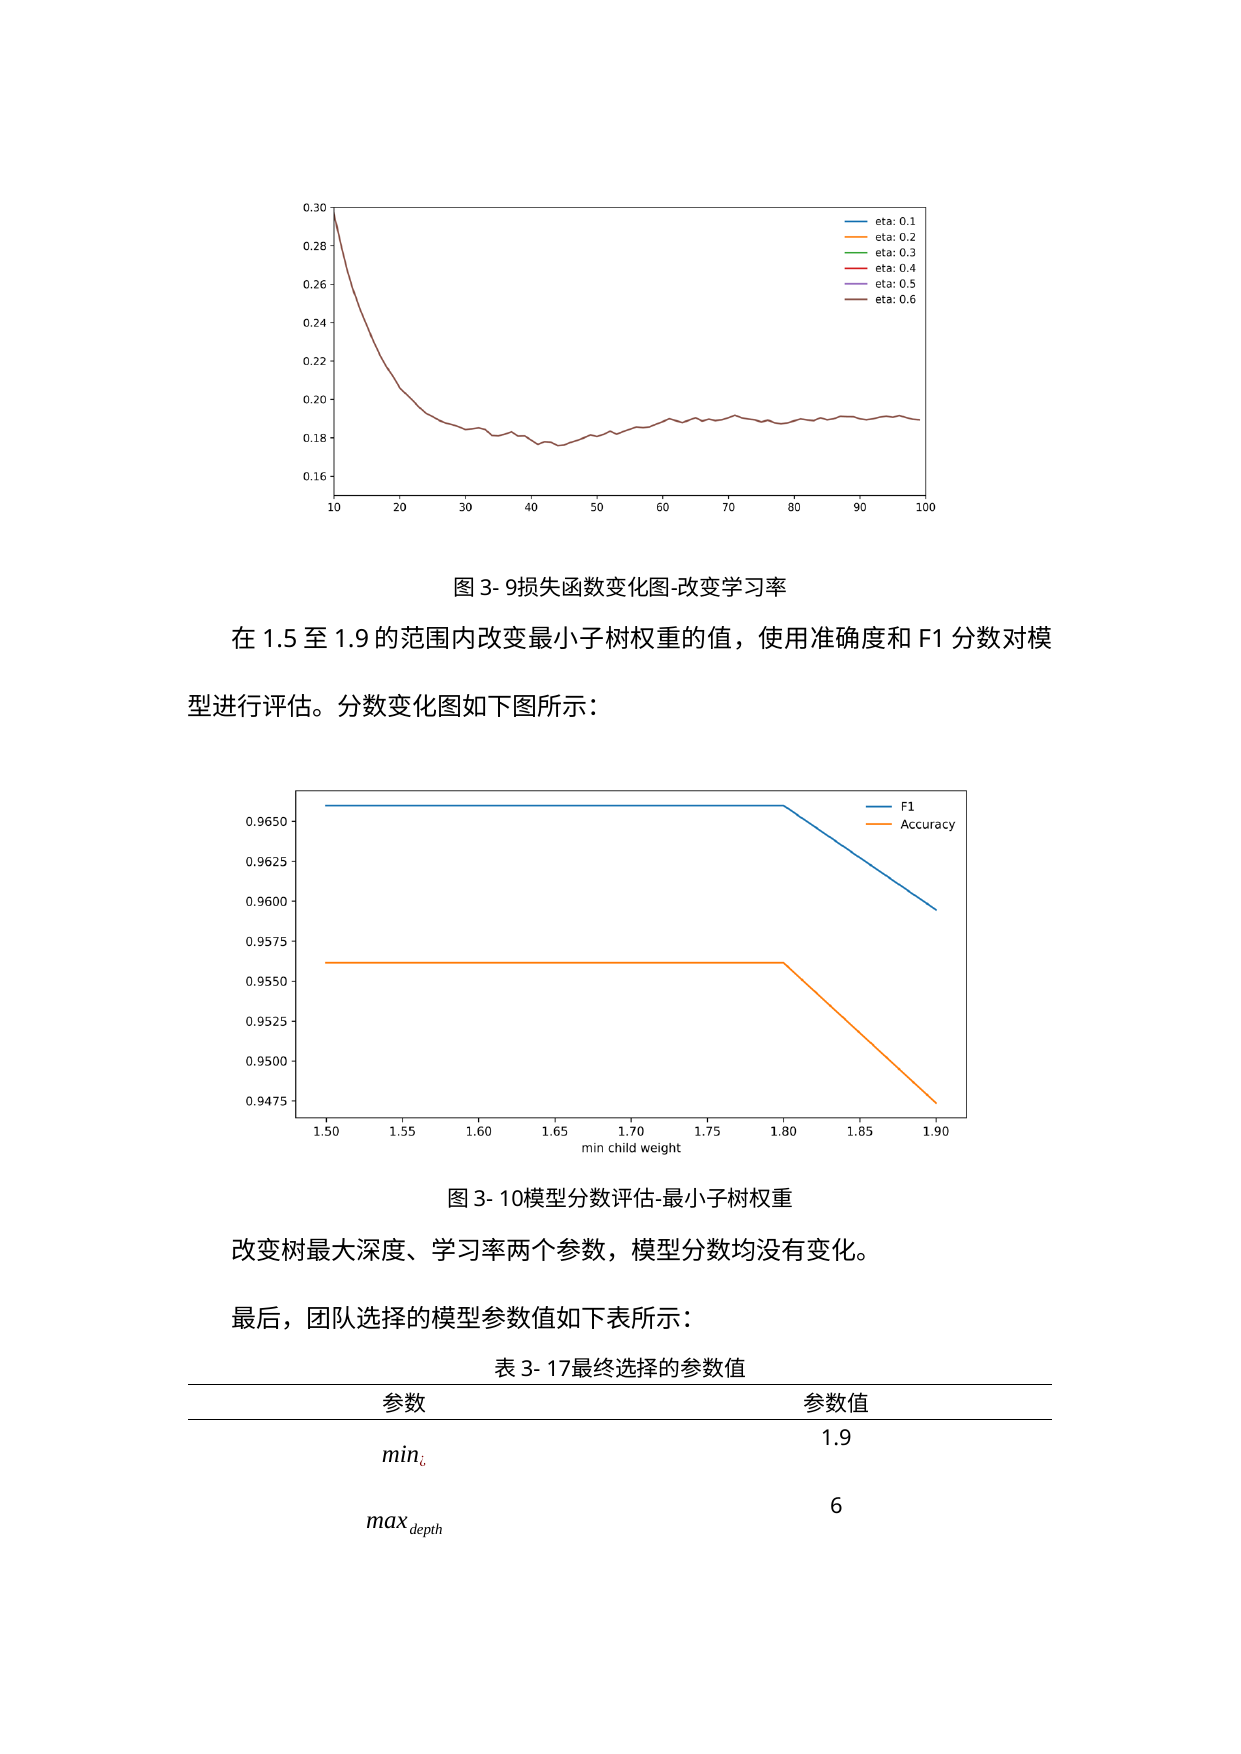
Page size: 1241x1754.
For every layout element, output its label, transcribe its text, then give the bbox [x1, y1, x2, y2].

table_cell [188, 1420, 620, 1488]
table_header 参数值 [620, 1385, 1052, 1419]
text 图3- 9损失函数变化图-改变学习率 [187, 569, 1053, 603]
text 改变树最大深度、学习率两个参数，模型分数均没有变化。 [187, 1214, 1053, 1282]
table_cell [188, 1488, 620, 1556]
table_cell 6 [620, 1488, 1052, 1556]
table_cell 1.9 [620, 1420, 1052, 1488]
text 图3- 10模型分数评估-最小子树权重 [187, 1180, 1053, 1214]
text 表3- 17最终选择的参数值 [187, 1350, 1053, 1384]
table_header 参数 [188, 1385, 620, 1419]
text 在1.5至1.9的范围内改变最小子树权重的值，使用准确度和F1分数对模型进行评估。分数变化图如下图所示： [187, 603, 1053, 738]
picture [238, 161, 1002, 543]
text 最后，团队选择的模型参数值如下表所示： [187, 1282, 1053, 1350]
picture [187, 738, 1053, 1172]
